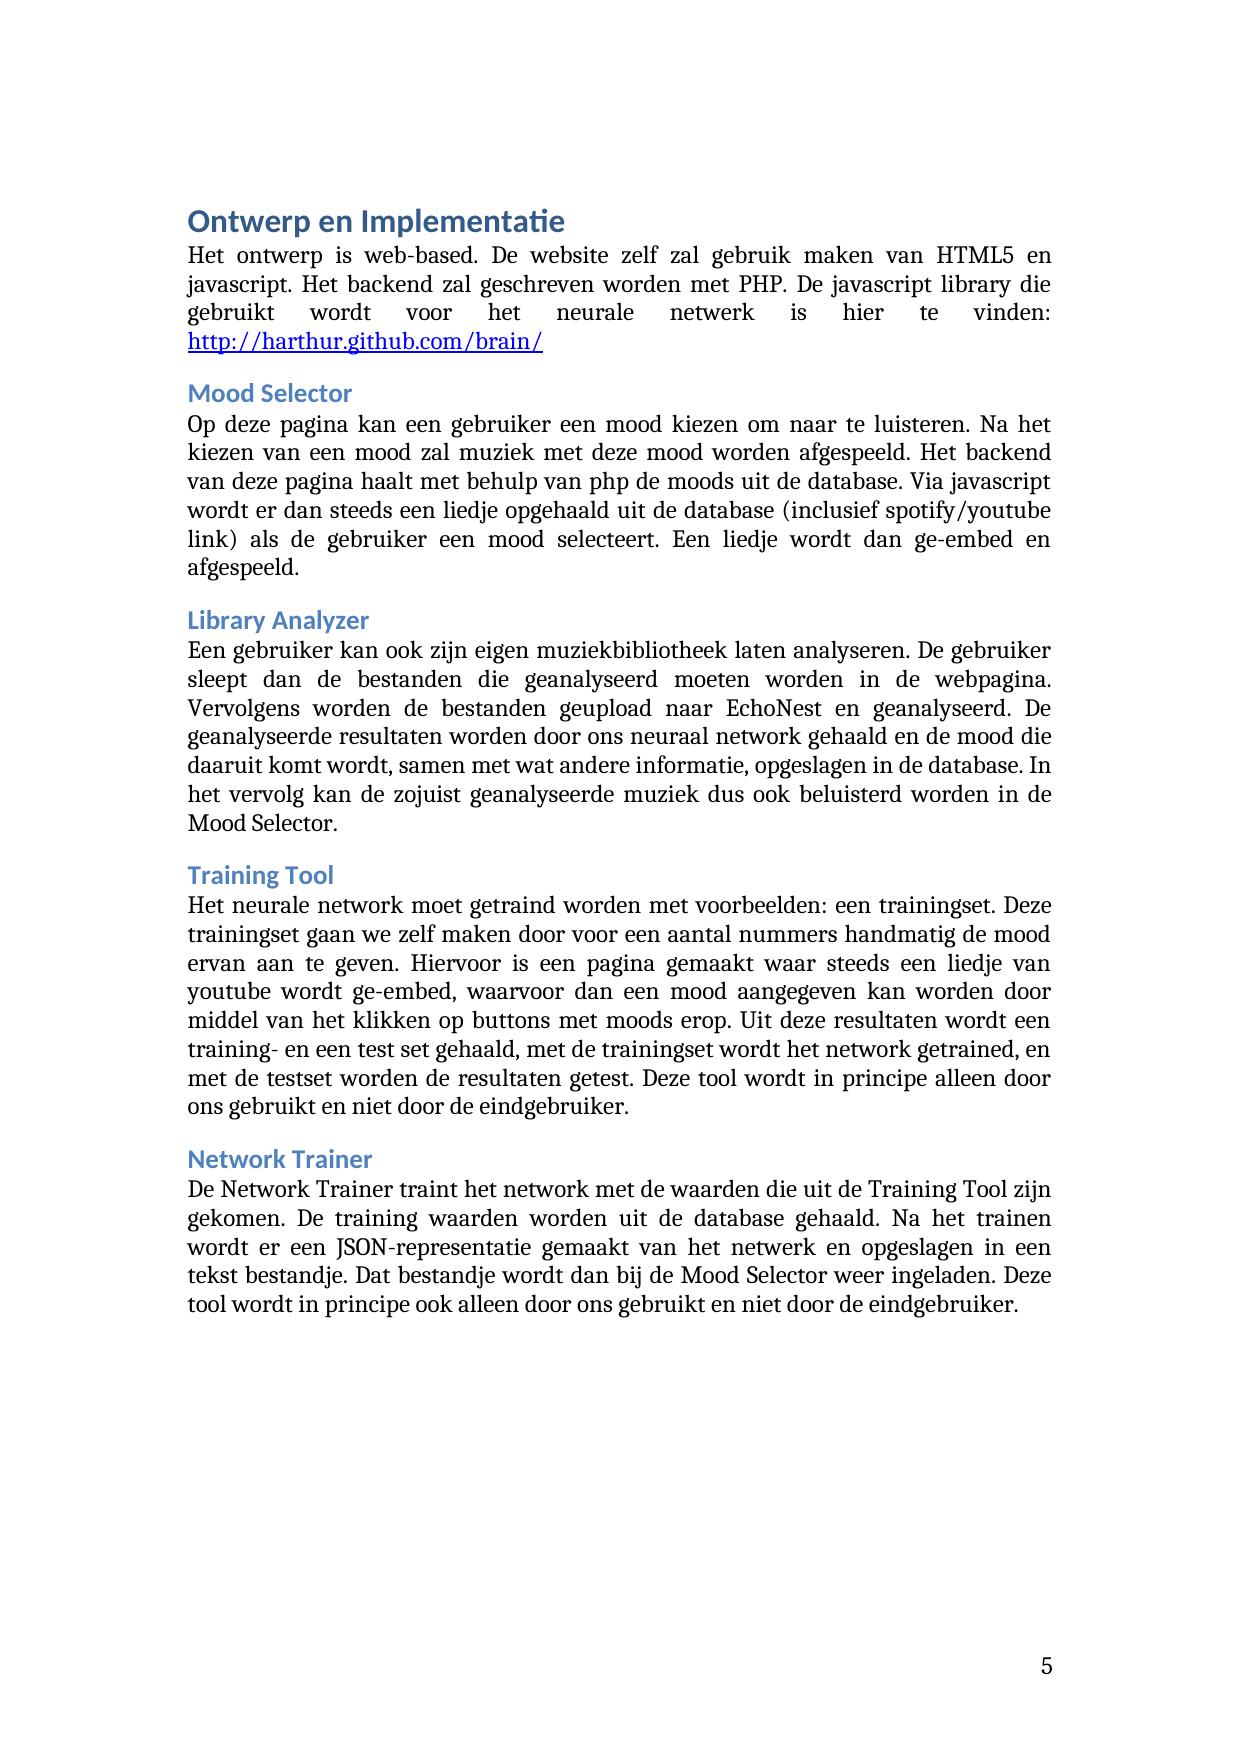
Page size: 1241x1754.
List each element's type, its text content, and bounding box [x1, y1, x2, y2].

subtitle Ontwerp en Implementatie [187, 200, 1053, 241]
text Het ontwerp is web-based. De website zelf zal gebruik maken van HTML5 en javascript. Het backend zal geschreven worden met PHP. De javascript library die gebruikt wordt voor het neurale netwerk is hier te vinden: http://harthur.github.com/brain/ [187, 241, 1053, 356]
subtitle Network Trainer [187, 1142, 1053, 1175]
subtitle Training Tool [187, 858, 1053, 891]
text Op deze pagina kan een gebruiker een mood kiezen om naar te luisteren. Na het kiezen van een mood zal muziek met deze mood worden afgespeeld. Het backend van deze pagina haalt met behulp van php de moods uit de database. Via javascript wordt er dan steeds een liedje opgehaald uit de database (inclusief spotify/youtube link) als de gebruiker een mood selecteert. Een liedje wordt dan ge-embed en afgespeeld. [187, 409, 1053, 582]
subtitle Mood Selector [187, 377, 1053, 409]
text De Network Trainer traint het network met de waarden die uit de Training Tool zijn gekomen. De training waarden worden uit de database gehaald. Na het trainen wordt er een JSON-representatie gemaakt van het netwerk en opgeslagen in een tekst bestandje. Dat bestandje wordt dan bij de Mood Selector weer ingeladen. Deze tool wordt in principe ook alleen door ons gebruikt en niet door de eindgebruiker. [187, 1175, 1053, 1319]
text Een gebruiker kan ook zijn eigen muziekbibliotheek laten analyseren. De gebruiker sleept dan de bestanden die geanalyseerd moeten worden in de webpagina. Vervolgens worden de bestanden geupload naar EchoNest en geanalyseerd. De geanalyseerde resultaten worden door ons neuraal network gehaald en de mood die daaruit komt wordt, samen met wat andere informatie, opgeslagen in de database. In het vervolg kan de zojuist geanalyseerde muziek dus ook beluisterd worden in de Mood Selector. [187, 636, 1053, 837]
text Het neurale network moet getraind worden met voorbeelden: een trainingset. Deze trainingset gaan we zelf maken door voor een aantal nummers handmatig de mood ervan aan te geven. Hiervoor is een pagina gemaakt waar steeds een liedje van youtube wordt ge-embed, waarvoor dan een mood aangegeven kan worden door middel van het klikken op buttons met moods erop. Uit deze resultaten wordt een training- en een test set gehaald, met de trainingset wordt het network getrained, en met de testset worden de resultaten getest. Deze tool wordt in principe alleen door ons gebruikt en niet door de eindgebruiker. [187, 891, 1053, 1121]
subtitle Library Analyzer [187, 603, 1053, 636]
